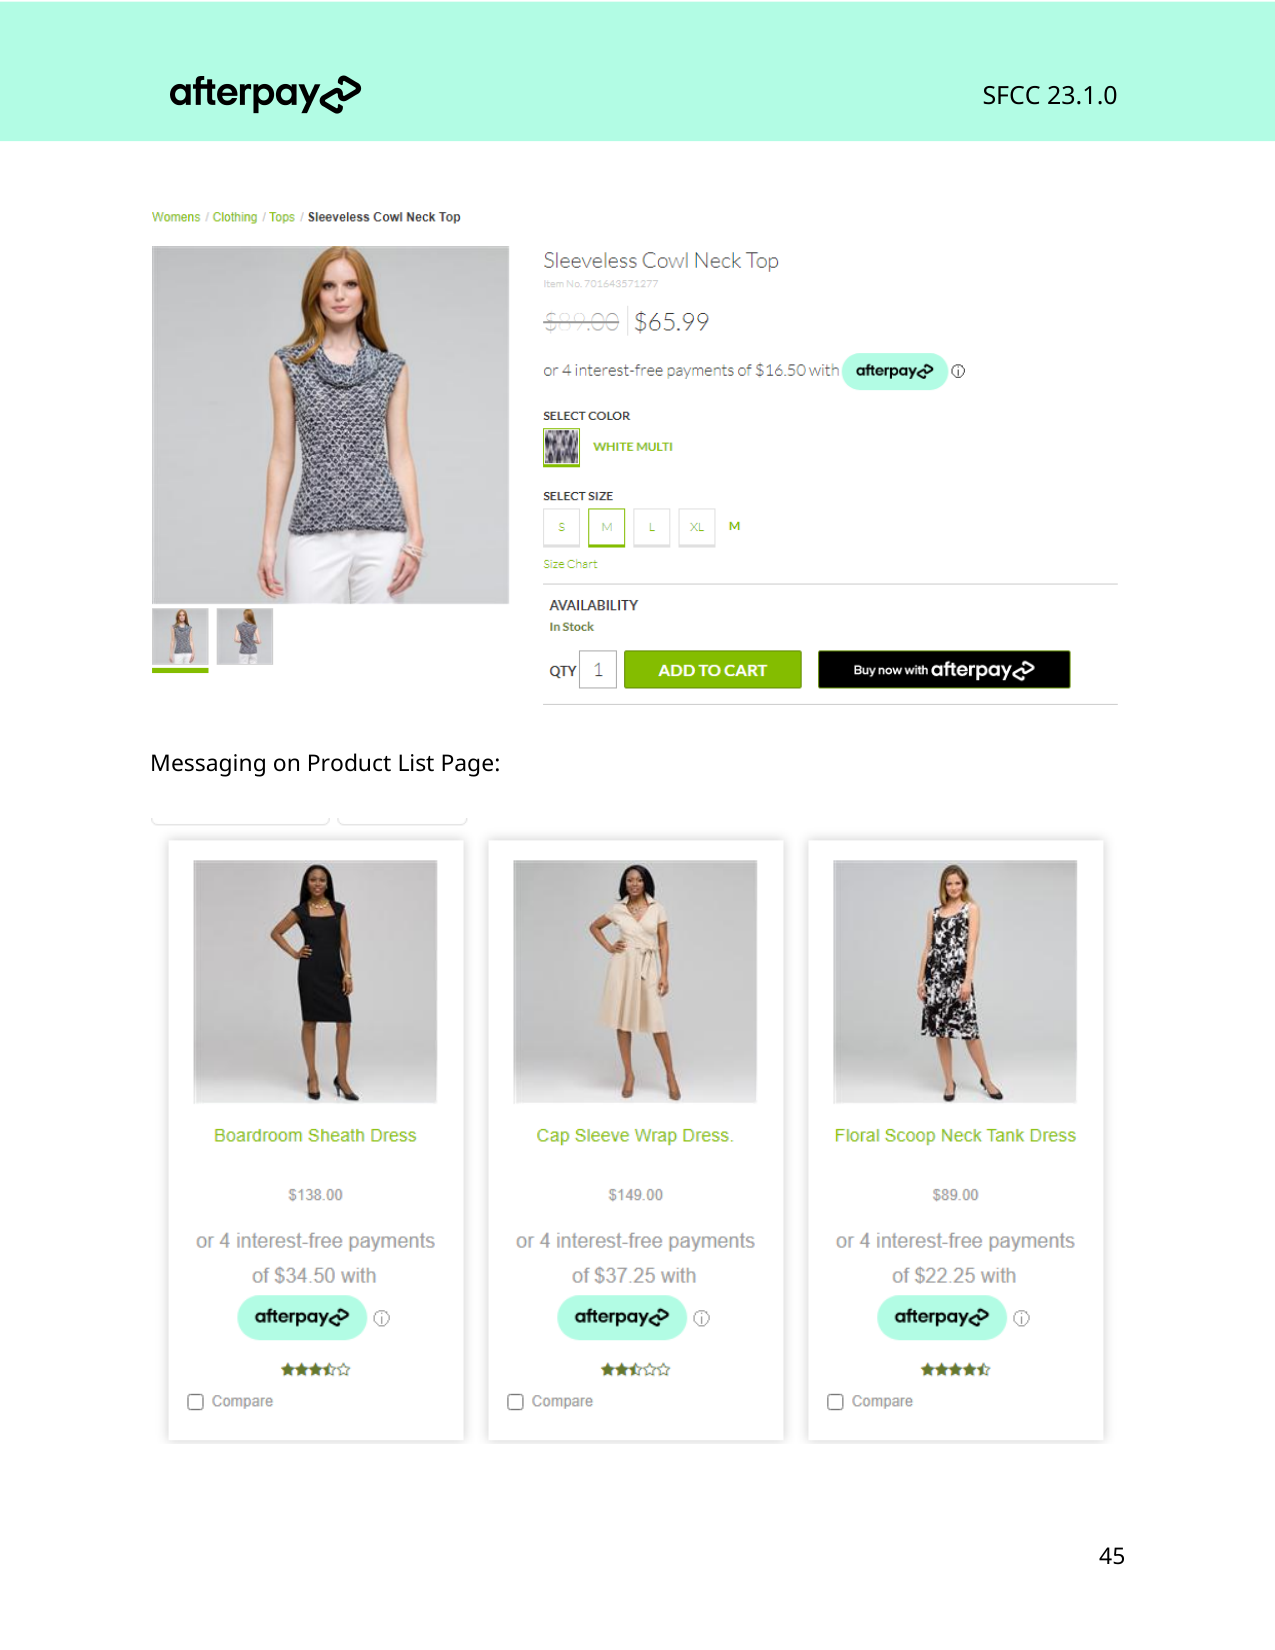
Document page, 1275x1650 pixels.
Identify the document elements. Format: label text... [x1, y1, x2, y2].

text Messaging on Product List Page: [150, 747, 1125, 778]
picture [150, 206, 1125, 707]
picture [150, 818, 1125, 1444]
picture [134, 47, 397, 142]
